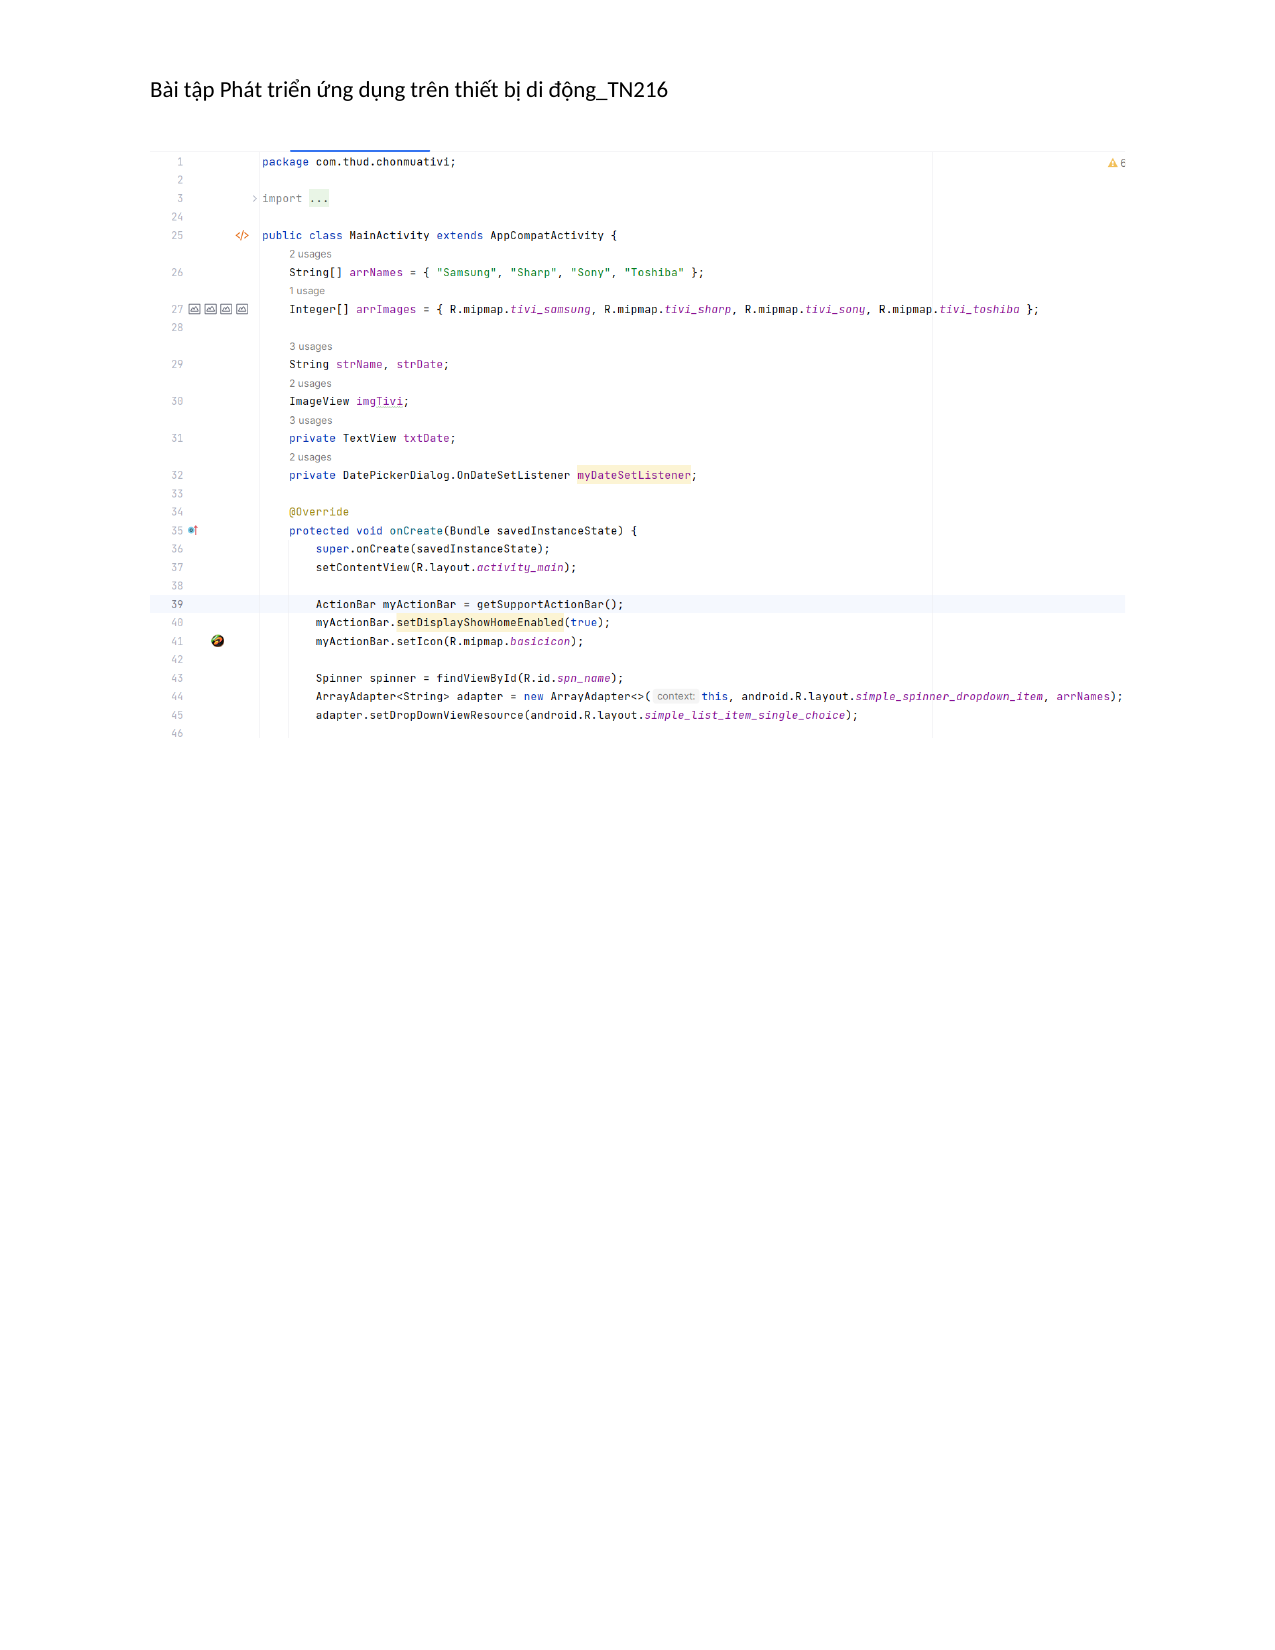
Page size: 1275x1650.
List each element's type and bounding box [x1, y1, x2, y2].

picture [150, 150, 1125, 738]
